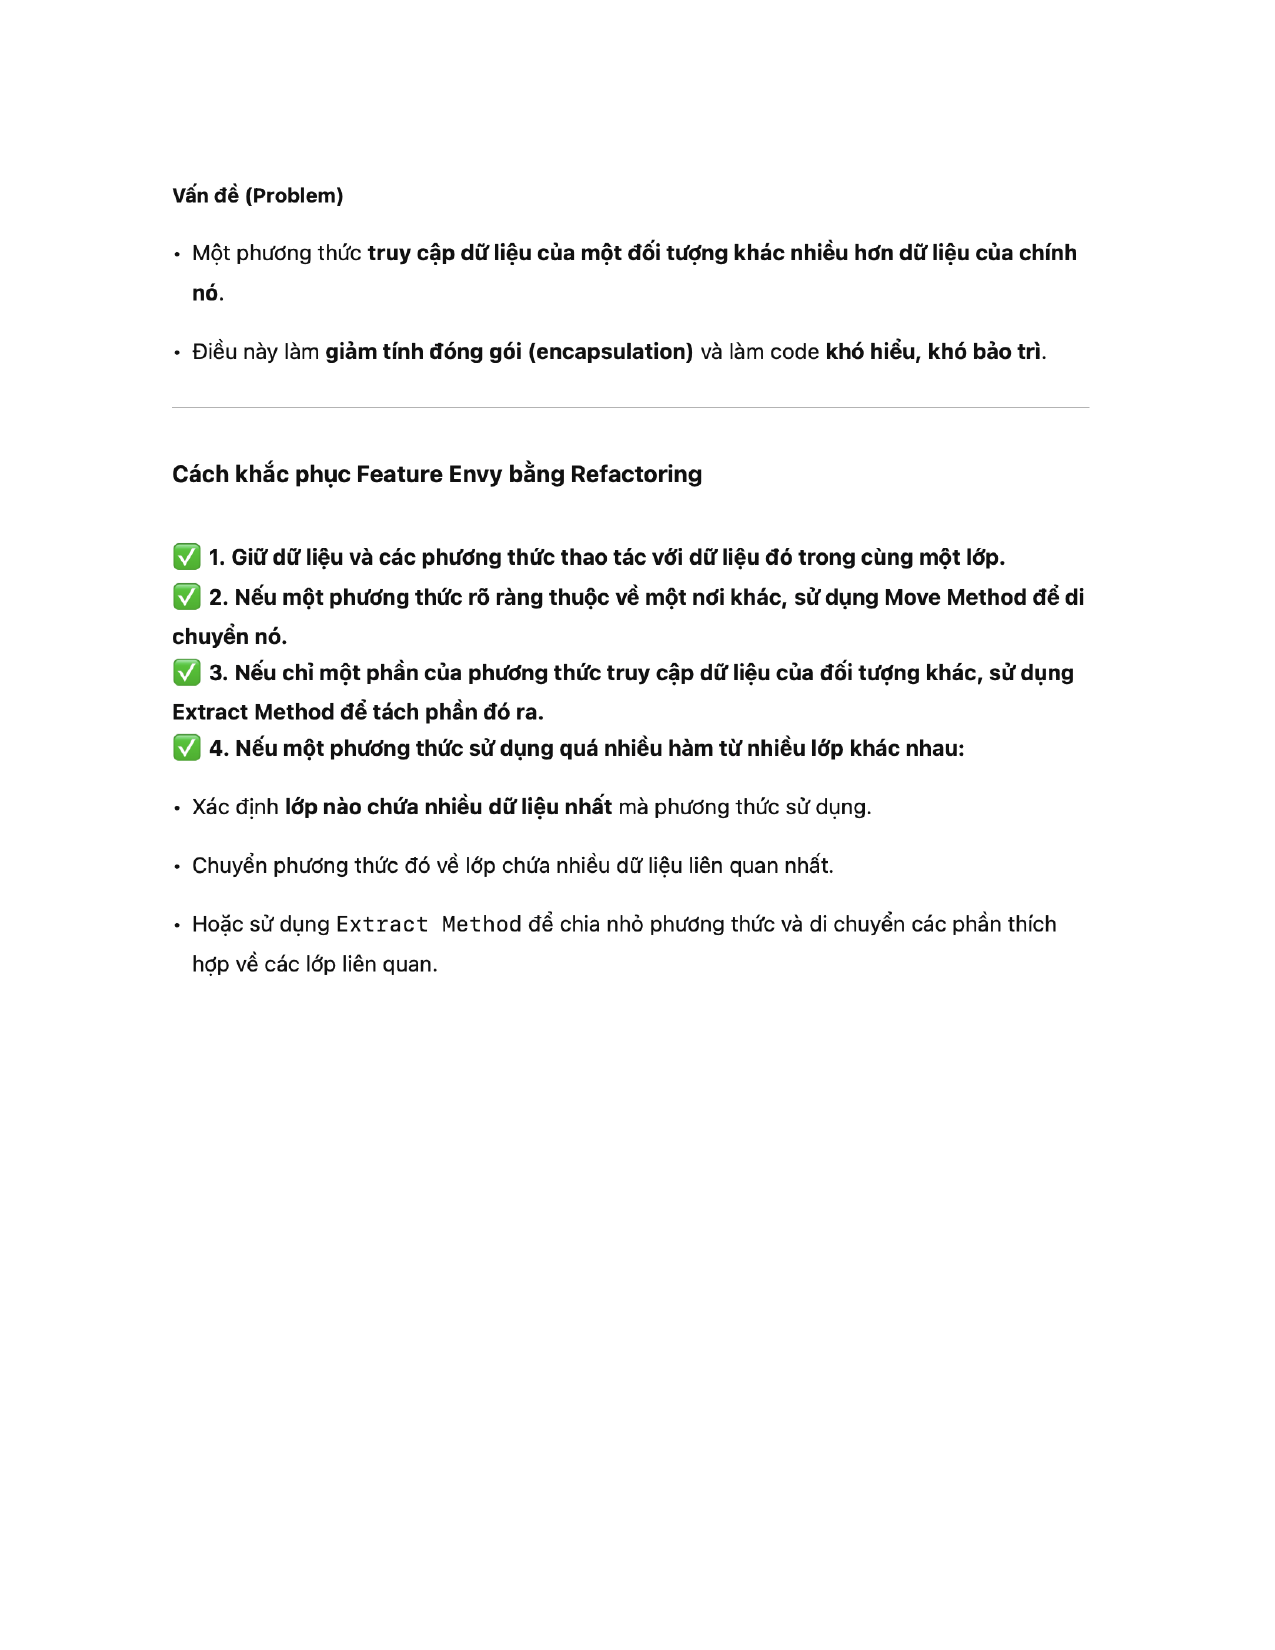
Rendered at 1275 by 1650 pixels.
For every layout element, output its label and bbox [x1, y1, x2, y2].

picture [150, 150, 1125, 995]
